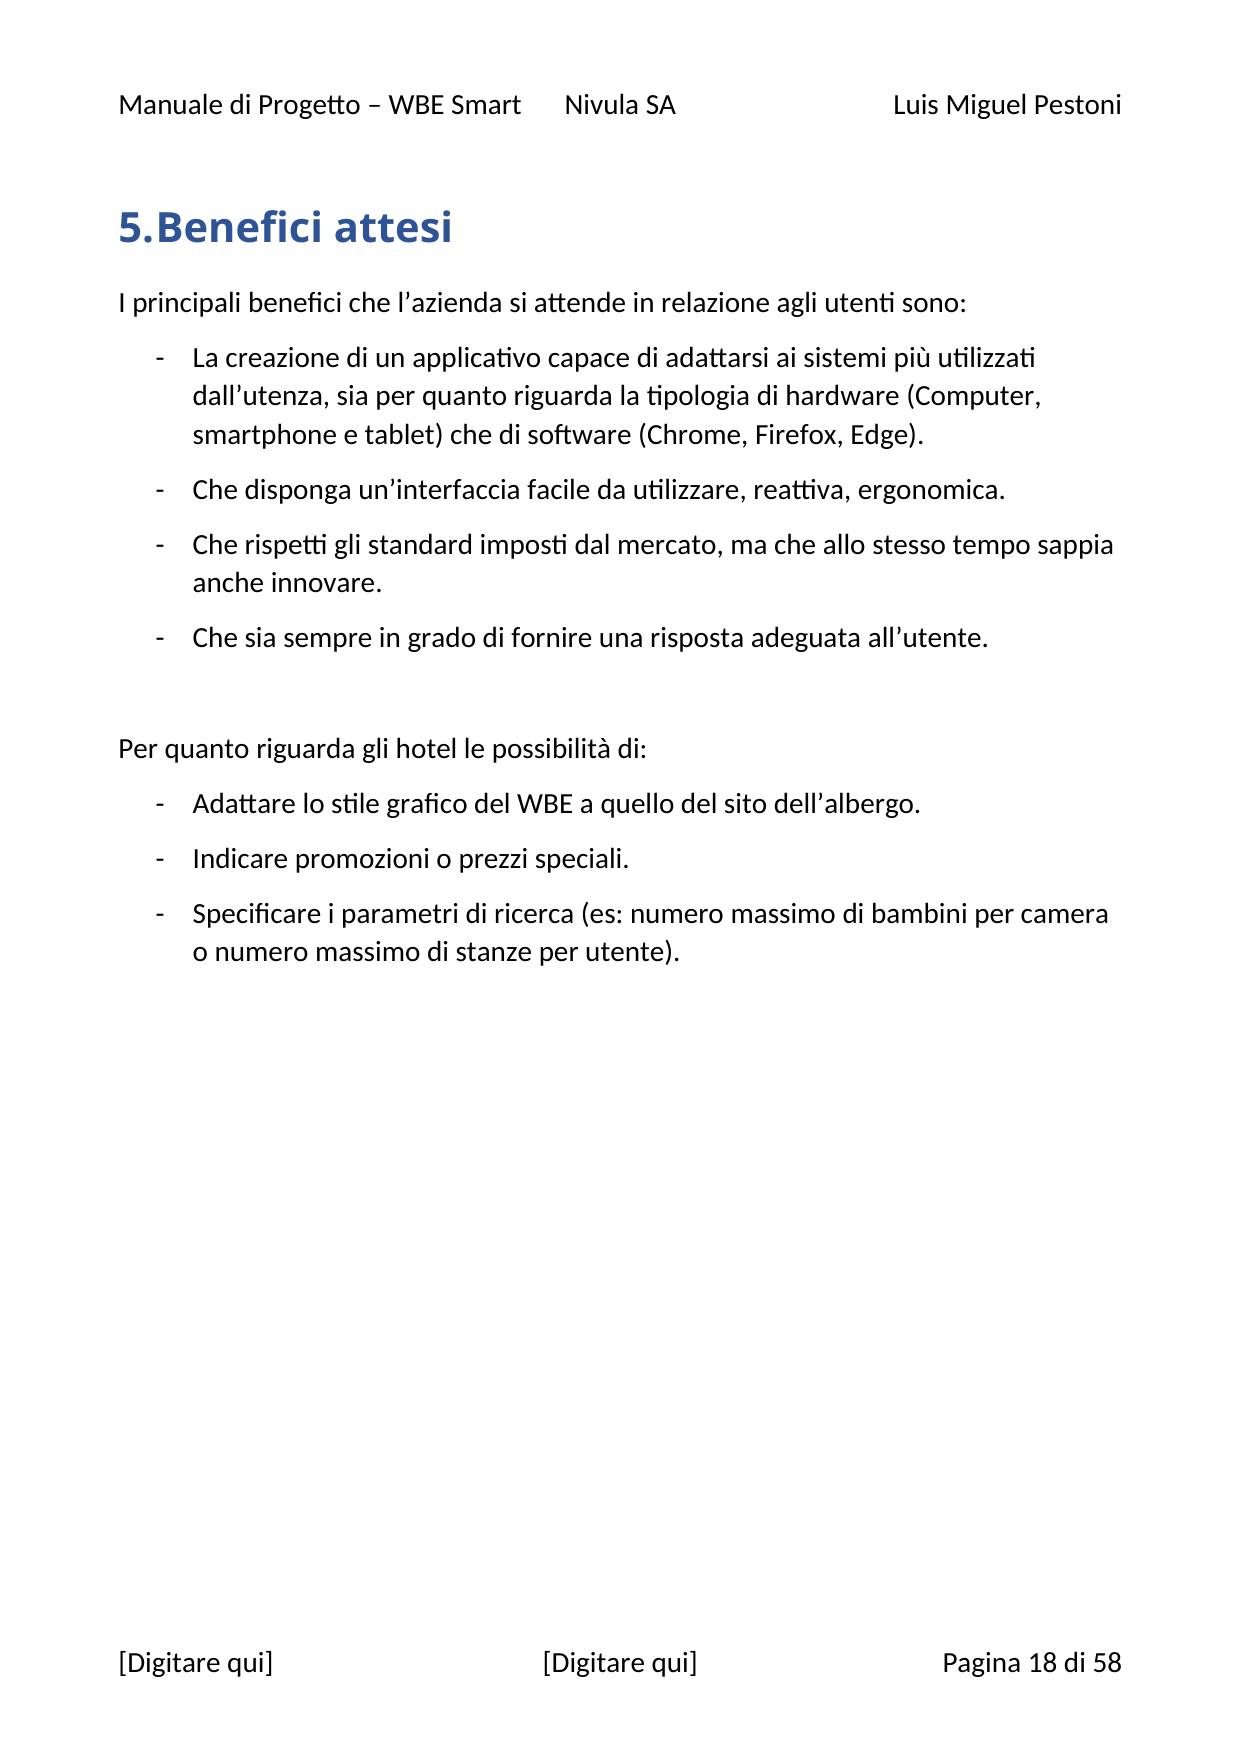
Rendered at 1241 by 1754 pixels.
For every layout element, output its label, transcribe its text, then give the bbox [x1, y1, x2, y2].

list Adattare lo stile grafico del WBE a quello del sito dell’albergo. [155, 785, 1122, 821]
text I principali benefici che l’azienda si attende in relazione agli utenti sono: [118, 284, 1122, 319]
list Che rispetti gli standard imposti dal mercato, ma che allo stesso tempo sappia anche innovare. [155, 526, 1122, 600]
list Che disponga un’interfaccia facile da utilizzare, reattiva, ergonomica. [155, 471, 1122, 507]
list Che sia sempre in grado di fornire una risposta adeguata all’utente. [155, 619, 1122, 655]
list Indicare promozioni o prezzi speciali. [155, 840, 1122, 876]
subtitle Benefici attesi [118, 198, 1122, 254]
text Per quanto riguarda gli hotel le possibilità di: [118, 730, 1122, 765]
list La creazione di un applicativo capace di adattarsi ai sistemi più utilizzati dall’utenza, sia per quanto riguarda la tipologia di hardware (Computer, smartphone e tablet) che di software (Chrome, Firefox, Edge). [155, 339, 1122, 451]
list Specificare i parametri di ricerca (es: numero massimo di bambini per camera o numero massimo di stanze per utente). [155, 895, 1122, 969]
